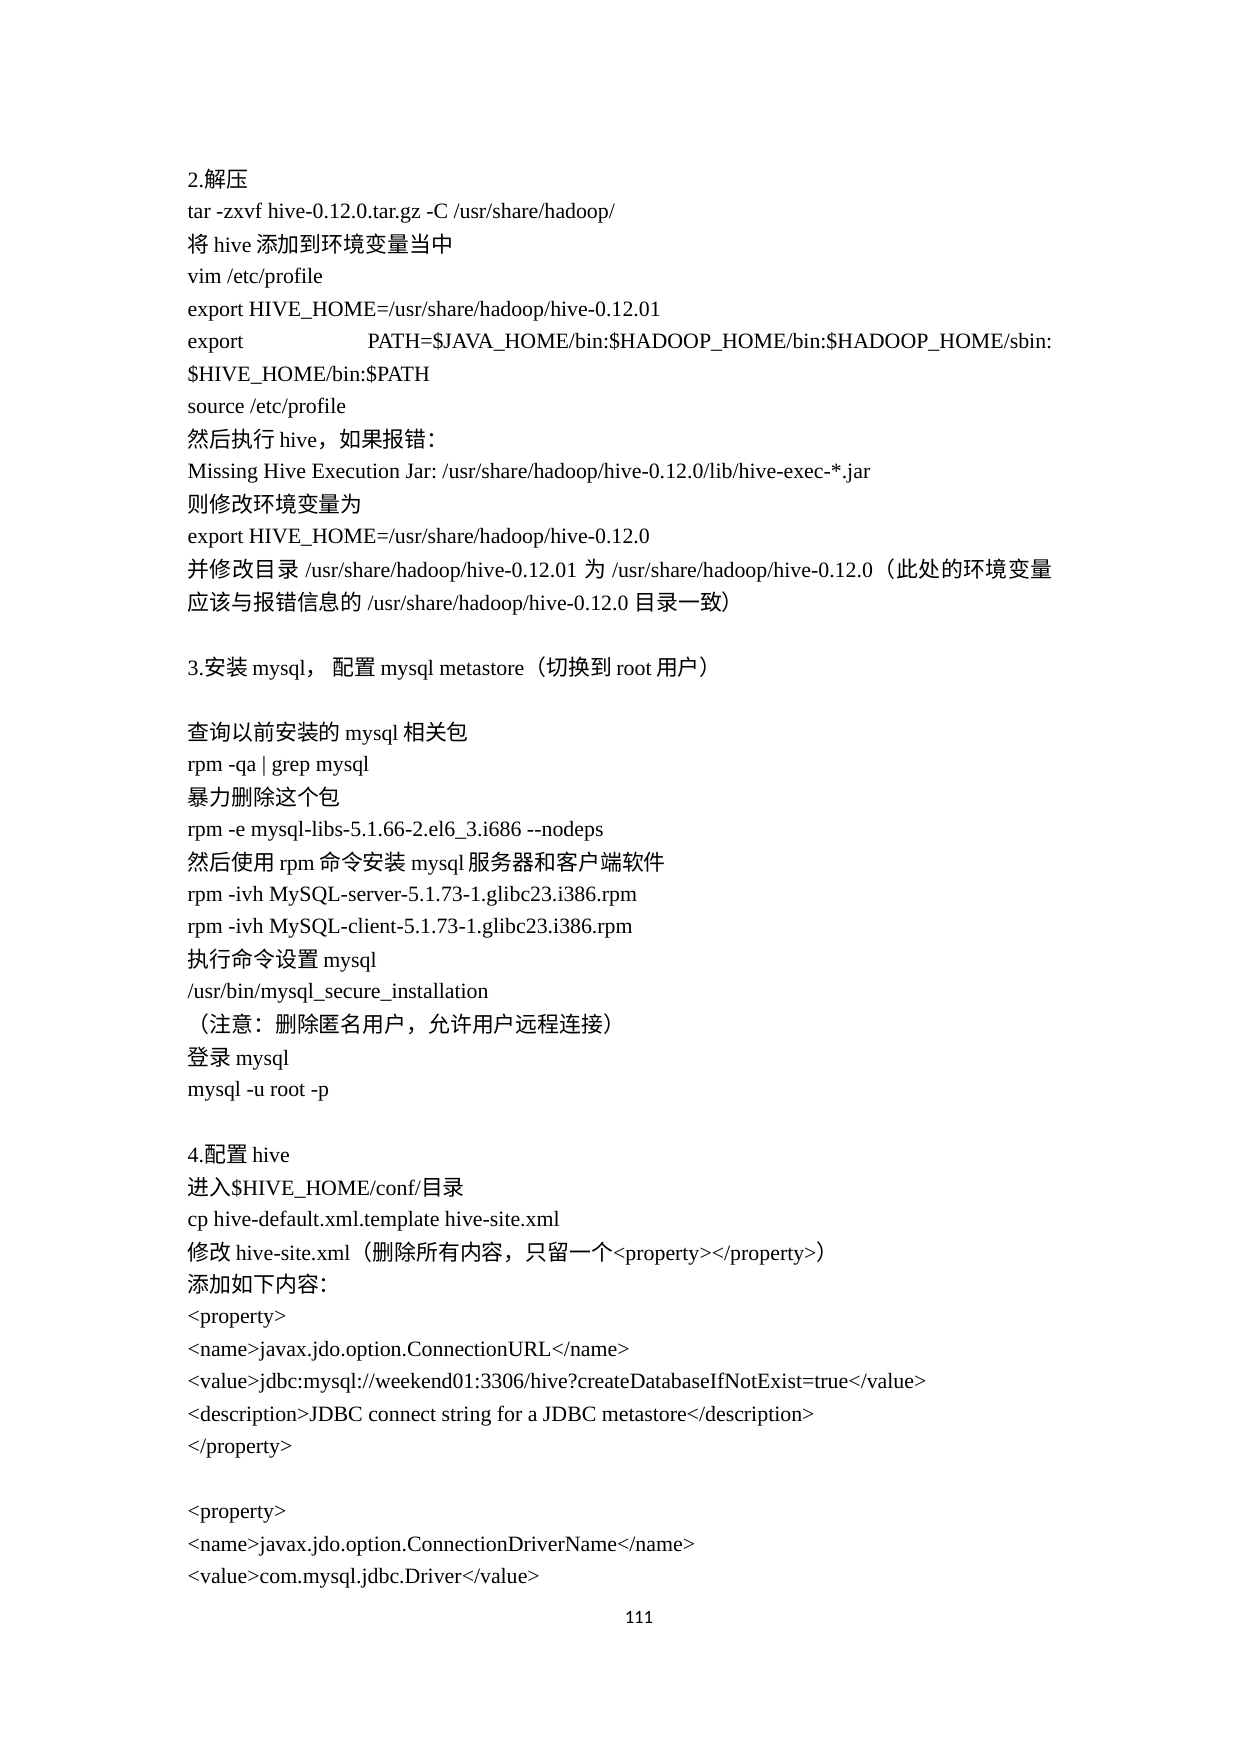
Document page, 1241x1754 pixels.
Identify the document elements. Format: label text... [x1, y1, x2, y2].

text export PATH=$JAVA_HOME/bin:$HADOOP_HOME/bin:$HADOOP_HOME/sbin:$HIVE_HOME/bin:$PATH [187, 324, 1053, 389]
text rpm -e mysql-libs-5.1.66-2.el6_3.i686 --nodeps [187, 812, 1053, 844]
text rpm -qa | grep mysql [187, 747, 1053, 779]
text source /etc/profile [187, 389, 1053, 422]
text export HIVE_HOME=/usr/share/hadoop/hive-0.12.01 [187, 292, 1053, 324]
text vim /etc/profile [187, 259, 1053, 292]
text 然后使用rpm命令安装mysql服务器和客户端软件 [187, 844, 1053, 877]
text 4.配置hive [187, 1137, 1053, 1169]
text （注意：删除匿名用户，允许用户远程连接） [187, 1007, 1053, 1039]
text <value>com.mysql.jdbc.Driver</value> [187, 1559, 1053, 1592]
text <property> [187, 1494, 1053, 1527]
text 执行命令设置mysql [187, 942, 1053, 974]
text 修改hive-site.xml（删除所有内容，只留一个<property></property>） [187, 1234, 1053, 1267]
text 添加如下内容： [187, 1267, 1053, 1299]
text 进入$HIVE_HOME/conf/目录 [187, 1169, 1053, 1202]
text 2.解压 [187, 162, 1053, 194]
text mysql -u root -p [187, 1072, 1053, 1104]
text <description>JDBC connect string for a JDBC metastore</description> [187, 1397, 1053, 1429]
text 然后执行hive，如果报错： [187, 422, 1053, 454]
text cp hive-default.xml.template hive-site.xml [187, 1202, 1053, 1234]
text <property> [187, 1299, 1053, 1332]
text 登录mysql [187, 1039, 1053, 1072]
text 将hive添加到环境变量当中 [187, 227, 1053, 259]
text 查询以前安装的mysql相关包 [187, 714, 1053, 747]
text <value>jdbc:mysql://weekend01:3306/hive?createDatabaseIfNotExist=true</value> [187, 1364, 1053, 1397]
text export HIVE_HOME=/usr/share/hadoop/hive-0.12.0 [187, 519, 1053, 552]
text /usr/bin/mysql_secure_installation [187, 974, 1053, 1007]
text rpm -ivh MySQL-server-5.1.73-1.glibc23.i386.rpm [187, 877, 1053, 909]
text Missing Hive Execution Jar: /usr/share/hadoop/hive-0.12.0/lib/hive-exec-*.jar [187, 454, 1053, 487]
text </property> [187, 1429, 1053, 1462]
text 3.安装mysql， 配置mysql metastore（切换到root用户） [187, 649, 1053, 682]
text <name>javax.jdo.option.ConnectionURL</name> [187, 1332, 1053, 1364]
text 则修改环境变量为 [187, 487, 1053, 519]
text 暴力删除这个包 [187, 779, 1053, 812]
text 并修改目录 /usr/share/hadoop/hive-0.12.01 为 /usr/share/hadoop/hive-0.12.0（此处的环境变量应该与报错信息的 /usr/share/hadoop/hive-0.12.0 目录一致） [187, 552, 1053, 617]
text rpm -ivh MySQL-client-5.1.73-1.glibc23.i386.rpm [187, 909, 1053, 942]
text tar -zxvf hive-0.12.0.tar.gz -C /usr/share/hadoop/ [187, 194, 1053, 227]
text <name>javax.jdo.option.ConnectionDriverName</name> [187, 1527, 1053, 1559]
